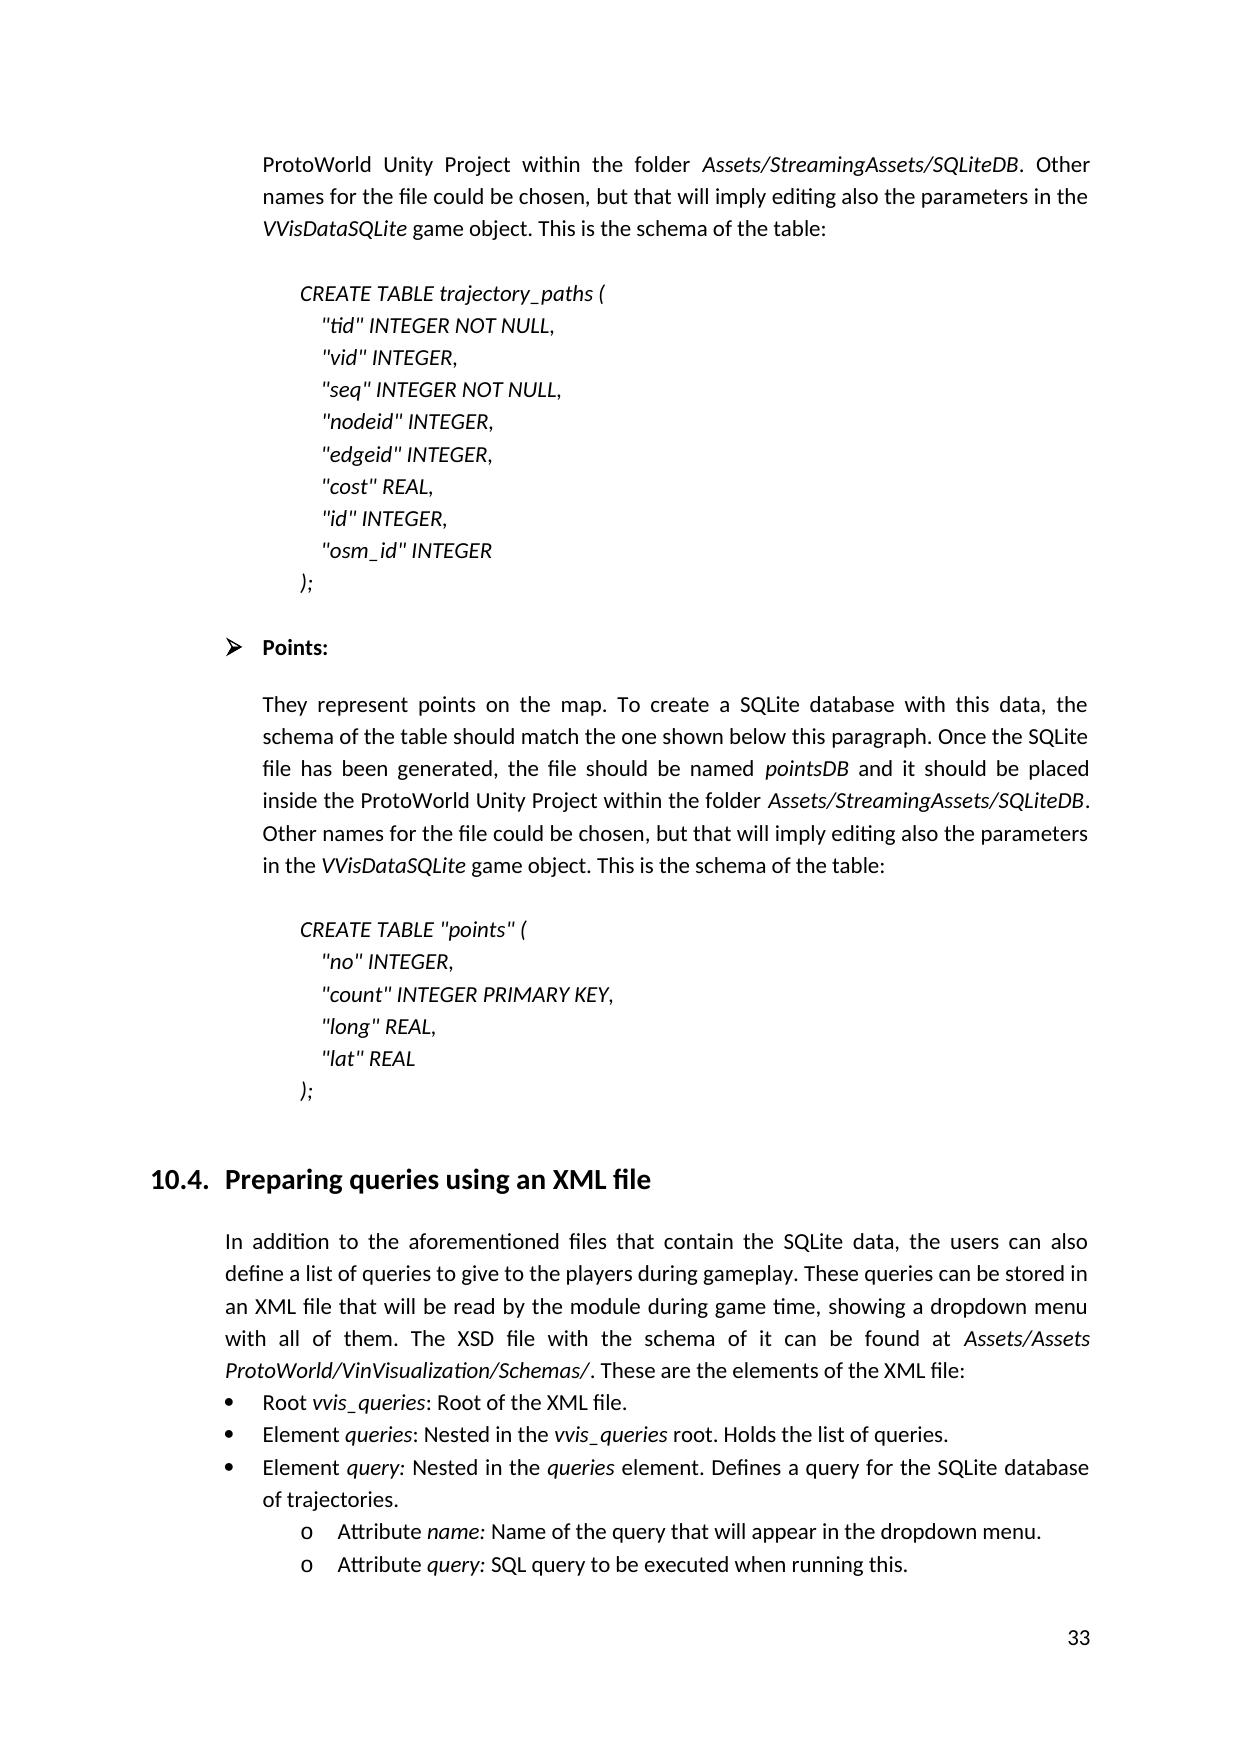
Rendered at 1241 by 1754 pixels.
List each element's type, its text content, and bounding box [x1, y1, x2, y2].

list "edgeid" INTEGER, [300, 440, 1090, 468]
list "seq" INTEGER NOT NULL, [300, 375, 1090, 403]
list "tid" INTEGER NOT NULL, [300, 311, 1090, 339]
list ); [300, 568, 1090, 596]
list CREATE TABLE trajectory_paths ( [300, 279, 1090, 307]
list Attribute query: SQL query to be executed when running this. [300, 1551, 1090, 1580]
list Element query: Nested in the queries element. Defines a query for the SQLite database of trajectories. [225, 1453, 1090, 1513]
list Root vvis_queries: Root of the XML file. [225, 1388, 1090, 1416]
list "long" REAL, [300, 1012, 1090, 1040]
list ); [300, 1076, 1090, 1104]
list "cost" REAL, [300, 472, 1090, 500]
list "id" INTEGER, [300, 504, 1090, 532]
list "nodeid" INTEGER, [300, 407, 1090, 436]
list "no" INTEGER, [300, 947, 1090, 976]
list "osm_id" INTEGER [300, 536, 1090, 564]
text In addition to the aforementioned files that contain the SQLite data, the users can also define a list of queries to give to the players during gameplay. These queries can be stored in an XML file that will be read by the module during game time, showing a dropdown menu with all of them. The XSD file with the schema of it can be found at Assets/Assets ProtoWorld/VinVisualization/Schemas/. These are the elements of the XML file: [225, 1227, 1090, 1384]
list Points: [225, 633, 1090, 661]
list They represent points on the map. To create a SQLite database with this data, the schema of the table should match the one shown below this paragraph. Once the SQLite file has been generated, the file should be named pointsDB and it should be placed inside the ProtoWorld Unity Project within the folder Assets/StreamingAssets/SQLiteDB. Other names for the file could be chosen, but that will imply editing also the parameters in the VVisDataSQLite game object. This is the schema of the table: [262, 690, 1090, 879]
list "lat" REAL [300, 1044, 1090, 1072]
list "vid" INTEGER, [300, 343, 1090, 371]
list CREATE TABLE "points" ( [300, 915, 1090, 943]
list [262, 150, 1090, 242]
list Attribute name: Name of the query that will appear in the dropdown menu. [300, 1517, 1090, 1546]
list Element queries: Nested in the vvis_queries root. Holds the list of queries. [225, 1421, 1090, 1448]
list "count" INTEGER PRIMARY KEY, [300, 980, 1090, 1008]
subtitle Preparing queries using an XML file [150, 1161, 1090, 1197]
